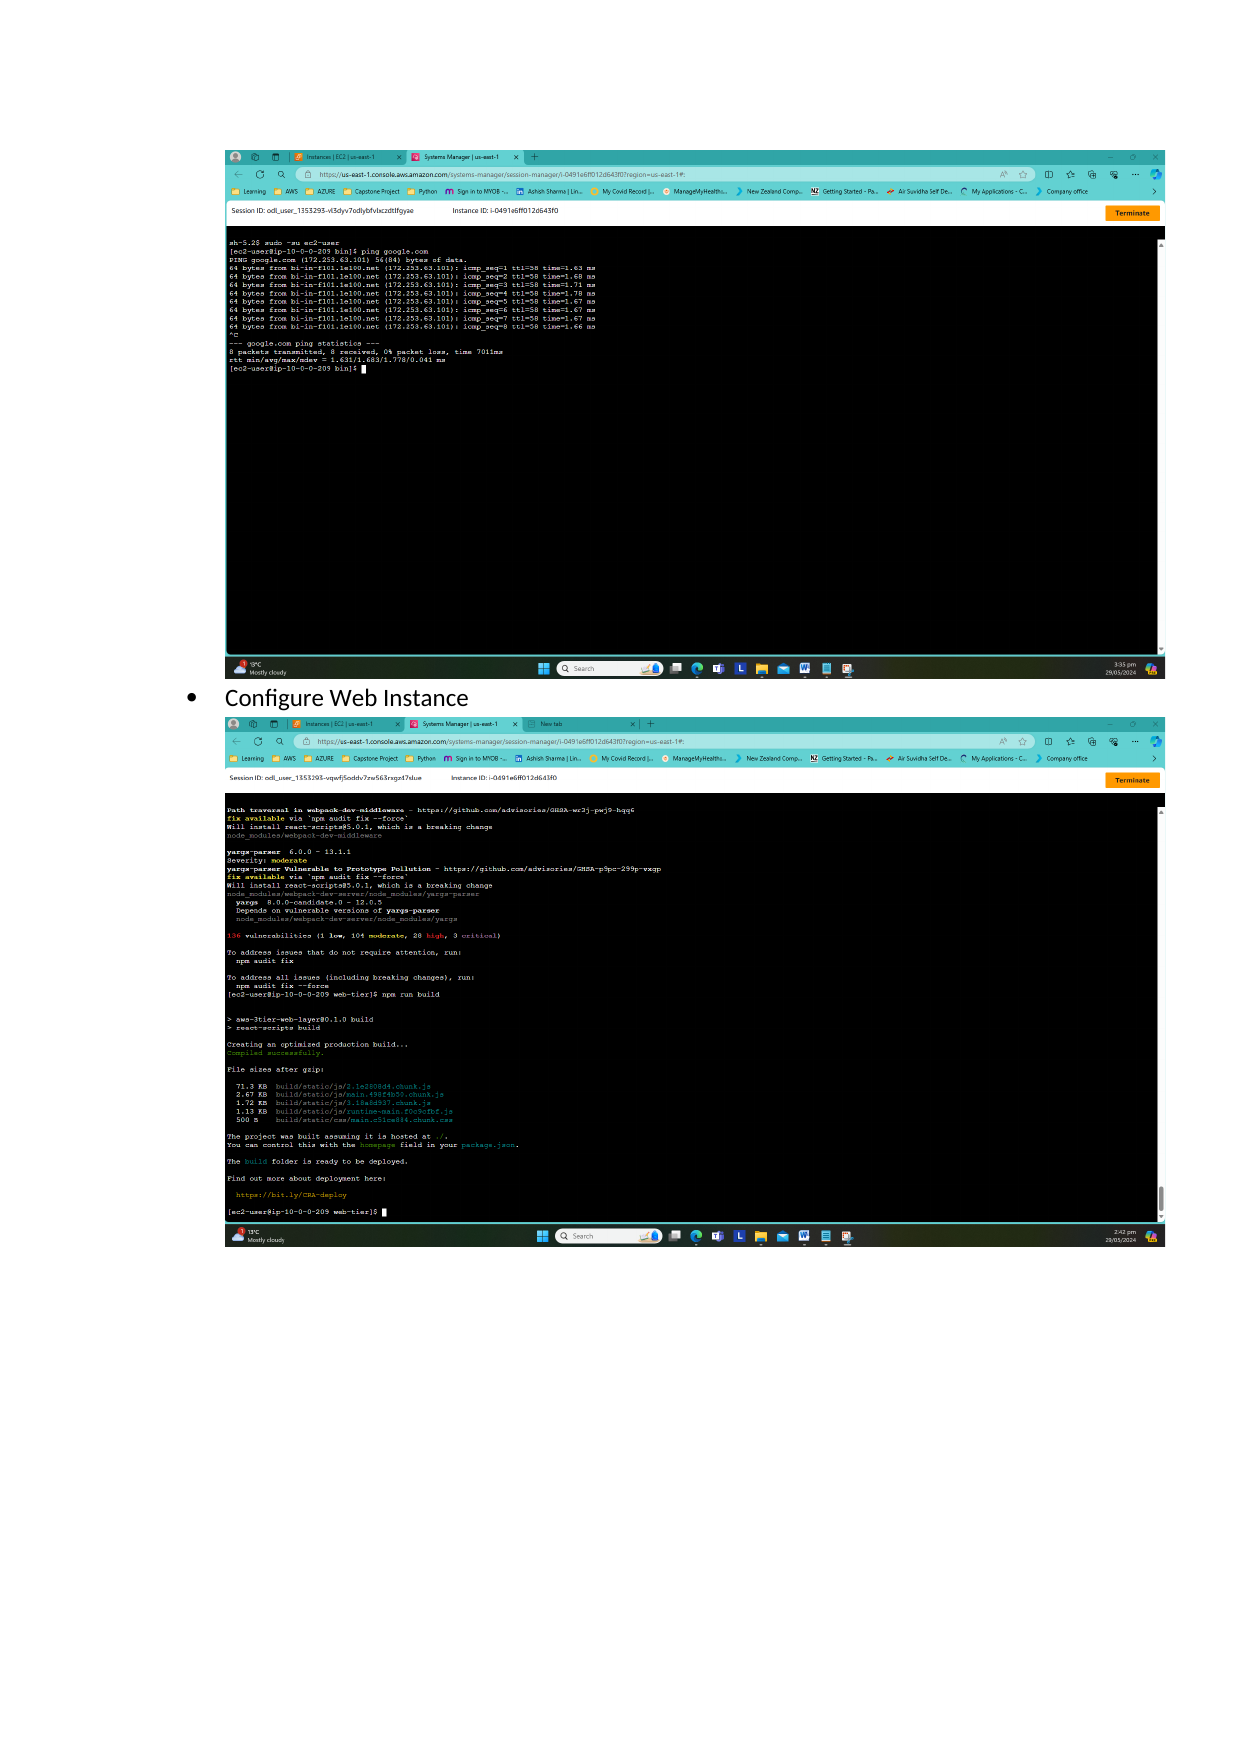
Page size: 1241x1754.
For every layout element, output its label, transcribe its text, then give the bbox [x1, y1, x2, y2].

picture [225, 717, 1166, 1247]
list Configure Web Instance [187, 683, 1090, 713]
picture [225, 150, 1166, 679]
